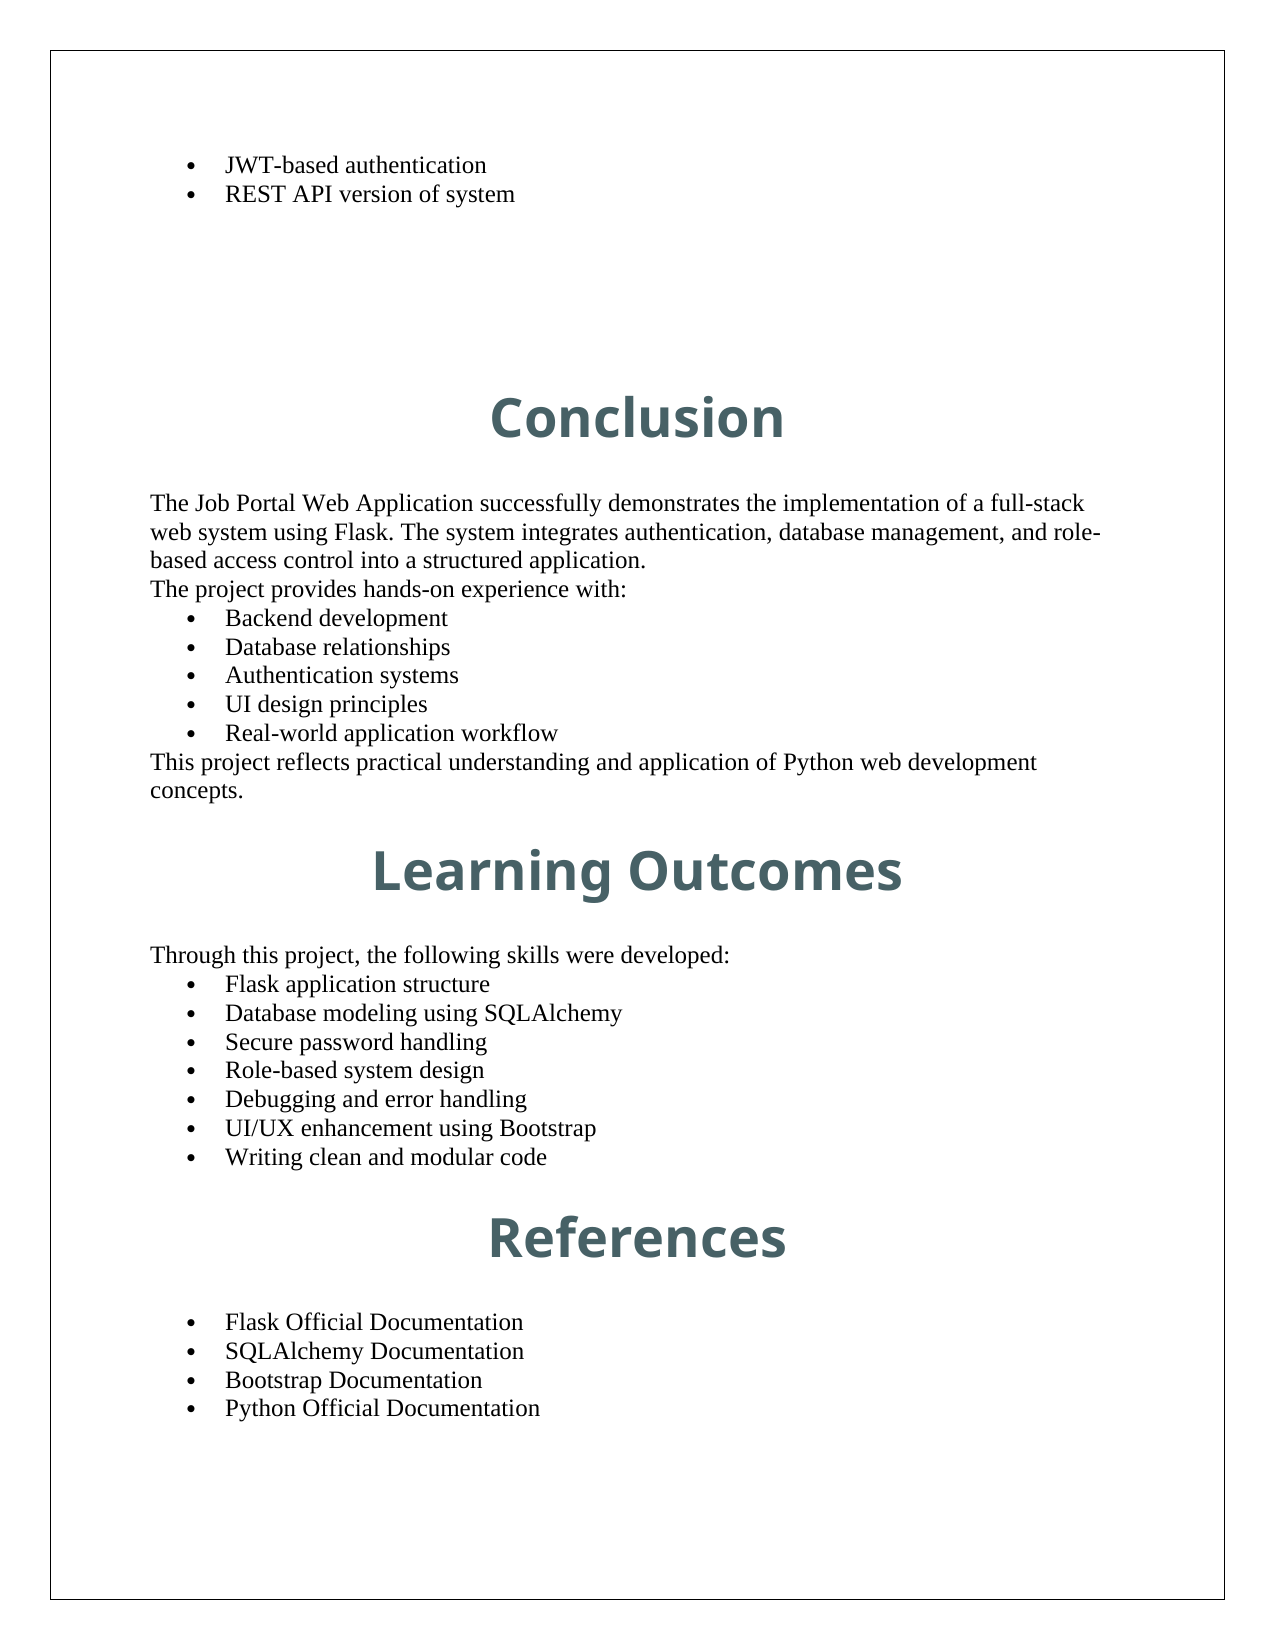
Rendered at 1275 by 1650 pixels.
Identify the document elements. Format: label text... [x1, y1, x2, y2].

list Flask Official Documentation [187, 1307, 1125, 1336]
text Through this project, the following skills were developed: [150, 941, 1125, 969]
list Writing clean and modular code [187, 1142, 1125, 1171]
list Debugging and error handling [187, 1084, 1125, 1113]
subtitle Conclusion [150, 380, 1125, 454]
list Authentication systems [187, 660, 1125, 689]
list Role-based system design [187, 1056, 1125, 1084]
list Bootstrap Documentation [187, 1365, 1125, 1393]
list UI design principles [187, 689, 1125, 718]
list Real-world application workflow [187, 718, 1125, 747]
list Database relationships [187, 632, 1125, 660]
list Backend development [187, 603, 1125, 632]
list UI/UX enhancement using Bootstrap [187, 1113, 1125, 1142]
subtitle References [150, 1199, 1125, 1273]
list SQLAlchemy Documentation [187, 1336, 1125, 1365]
subtitle Learning Outcomes [150, 833, 1125, 907]
list JWT-based authentication [187, 150, 1125, 179]
list Python Official Documentation [187, 1393, 1125, 1422]
text This project reflects practical understanding and application of Python web development concepts. [150, 747, 1125, 804]
list Flask application structure [187, 969, 1125, 998]
list REST API version of system [187, 179, 1125, 207]
text The project provides hands-on experience with: [150, 574, 1125, 603]
list Database modeling using SQLAlchemy [187, 998, 1125, 1027]
text The Job Portal Web Application successfully demonstrates the implementation of a full-stack web system using Flask. The system integrates authentication, database management, and role-based access control into a structured application. [150, 488, 1125, 574]
list Secure password handling [187, 1027, 1125, 1056]
